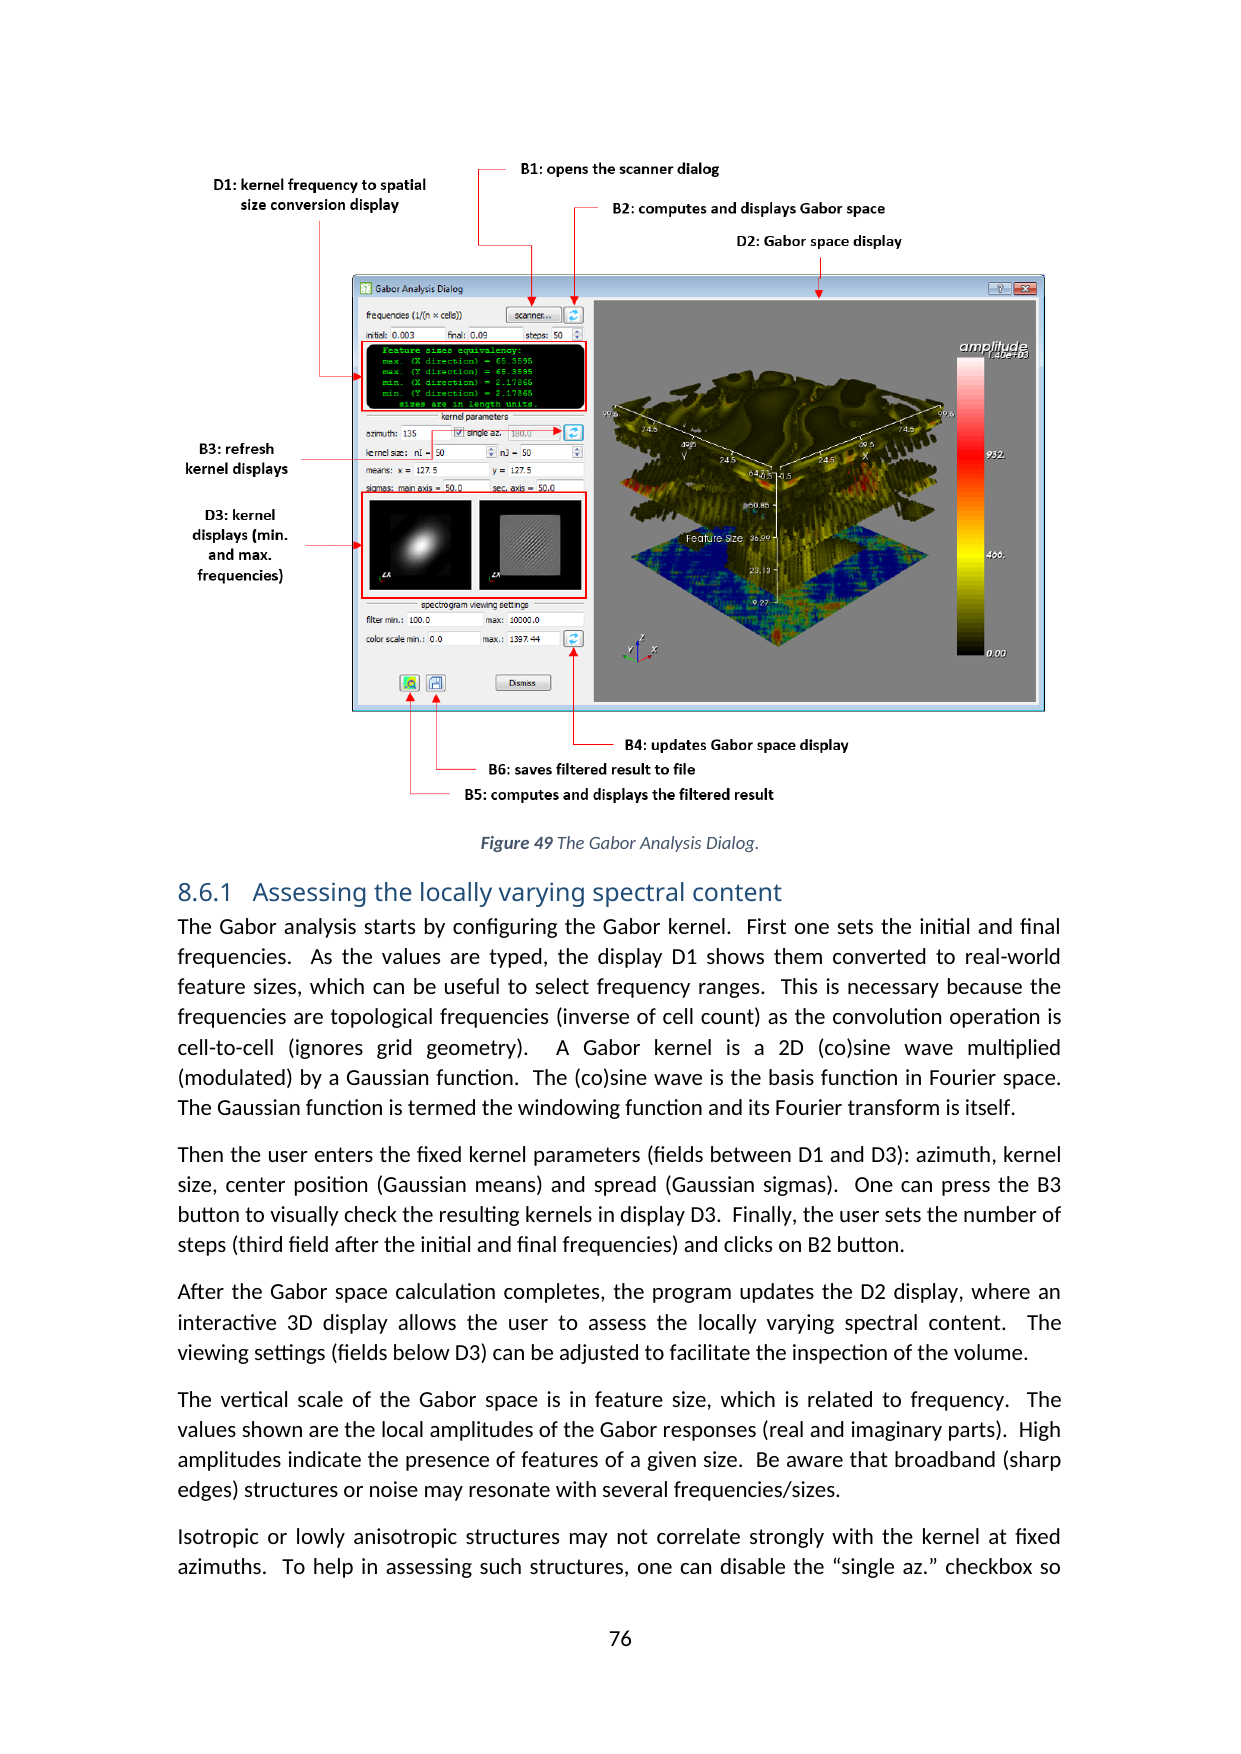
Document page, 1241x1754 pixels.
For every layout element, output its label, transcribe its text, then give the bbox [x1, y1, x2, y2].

picture [177, 147, 1062, 813]
text The vertical scale of the Gabor space is in feature size, which is related to frequency. The values shown are the local amplitudes of the Gabor responses (real and imaginary parts). High amplitudes indicate the presence of features of a given size. Be aware that broadband (sharp edges) structures or noise may resonate with several frequencies/sizes. [177, 1385, 1063, 1503]
text Figure 49 The Gabor Analysis Dialog. [177, 831, 1063, 854]
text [177, 1522, 1063, 1580]
subtitle Assessing the locally varying spectral content [177, 875, 1063, 909]
text After the Gabor space calculation completes, the program updates the D2 display, where an interactive 3D display allows the user to assess the locally varying spectral content. The viewing settings (fields below D3) can be adjusted to facilitate the inspection of the volume. [177, 1277, 1063, 1366]
text Then the user enters the fixed kernel parameters (fields between D1 and D3): azimuth, kernel size, center position (Gaussian means) and spread (Gaussian sigmas). One can press the B3 button to visually check the resulting kernels in display D3. Finally, the user sets the number of steps (third field after the initial and final frequencies) and clicks on B2 button. [177, 1140, 1063, 1258]
text The Gabor analysis starts by configuring the Gabor kernel. First one sets the initial and final frequencies. As the values are typed, the display D1 shows them converted to real-world feature sizes, which can be useful to select frequency ranges. This is necessary because the frequencies are topological frequencies (inverse of cell count) as the convolution operation is cell-to-cell (ignores grid geometry). A Gabor kernel is a 2D (co)sine wave multiplied (modulated) by a Gaussian function. The (co)sine wave is the basis function in Fourier space. The Gaussian function is termed the windowing function and its Fourier transform is itself. [177, 912, 1063, 1121]
